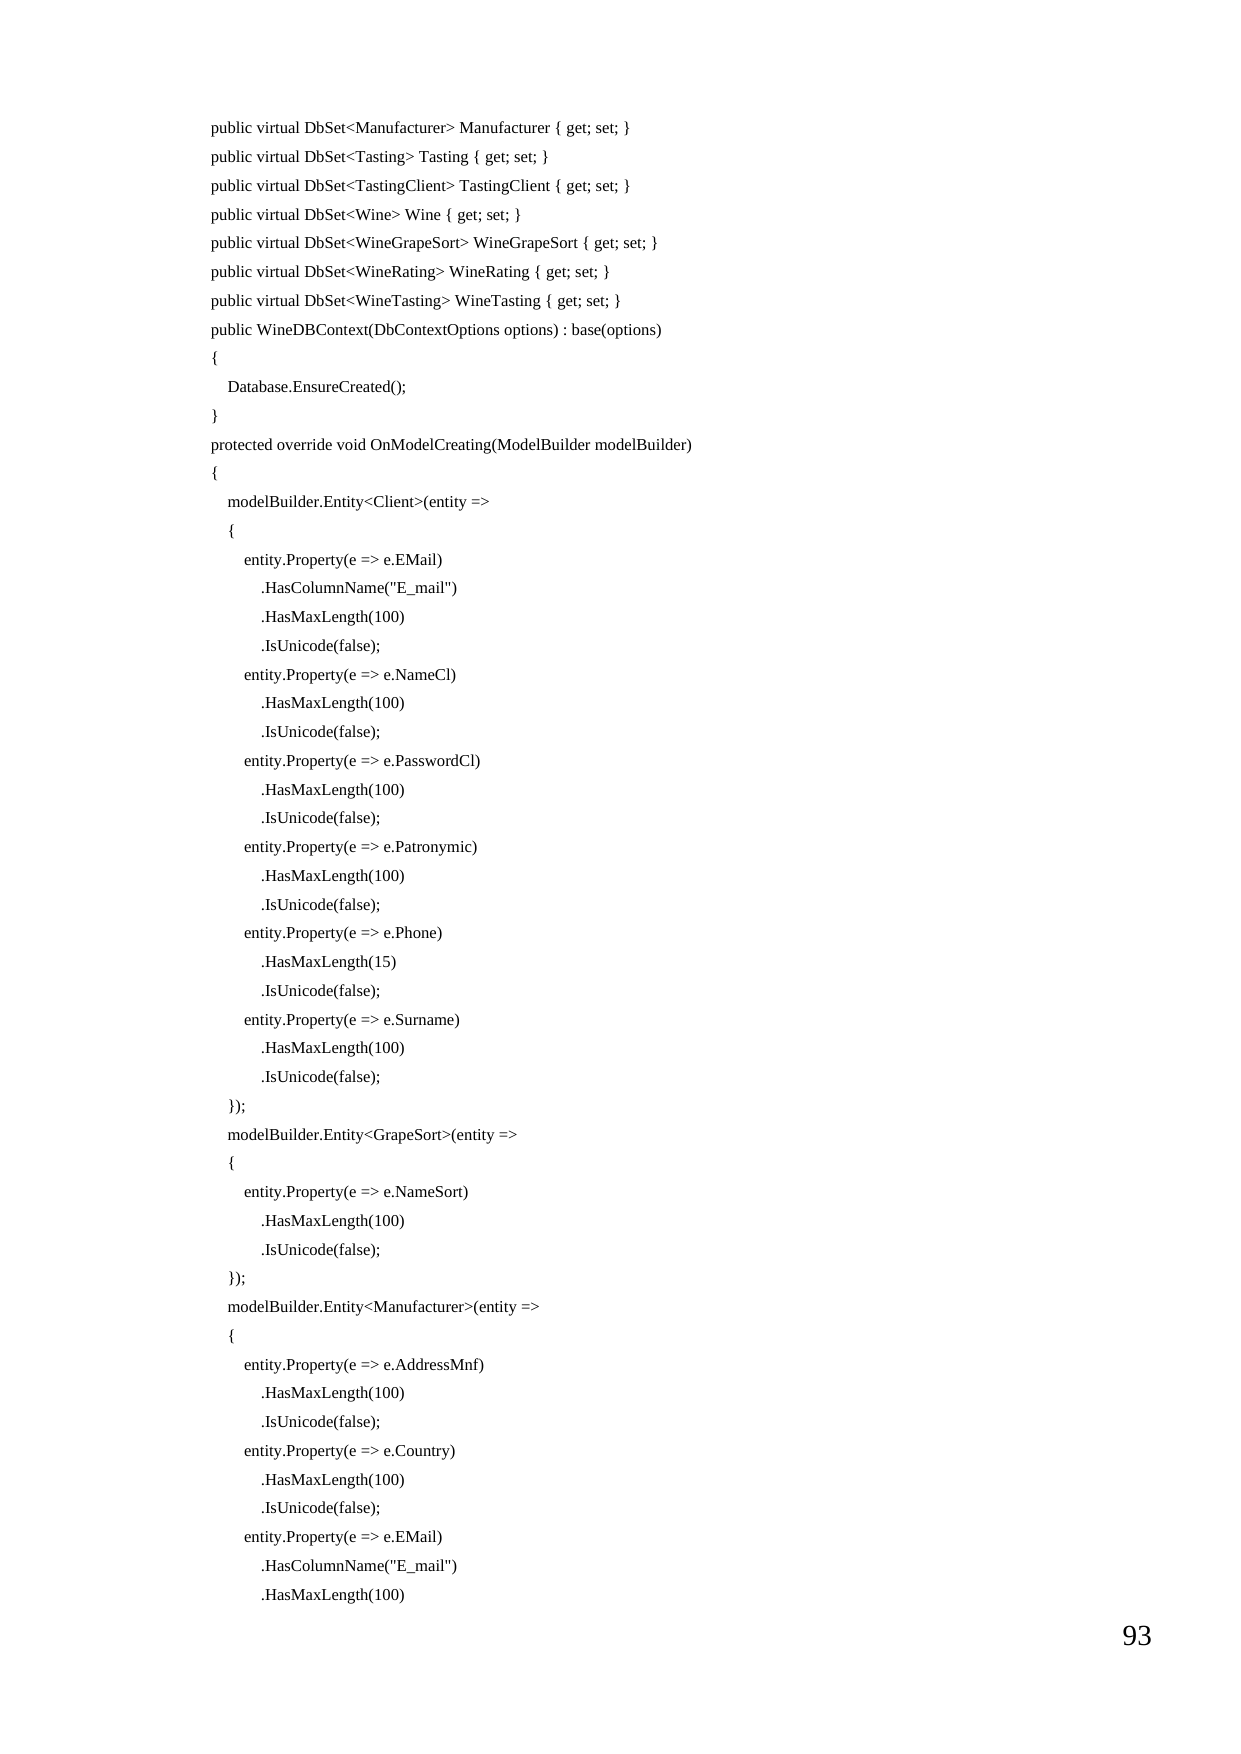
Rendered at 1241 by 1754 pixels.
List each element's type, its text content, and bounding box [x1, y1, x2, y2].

text .HasMaxLength(100) [177, 1038, 1152, 1057]
text .IsUnicode(false); [177, 894, 1152, 913]
text entity.Property(e => e.AddressMnf) [177, 1354, 1152, 1373]
text public virtual DbSet<WineTasting> WineTasting { get; set; } [177, 291, 1152, 310]
text protected override void OnModelCreating(ModelBuilder modelBuilder) [177, 434, 1152, 453]
text .HasMaxLength(100) [177, 693, 1152, 712]
text modelBuilder.Entity<Client>(entity => [177, 492, 1152, 511]
text public WineDBContext(DbContextOptions options) : base(options) [177, 319, 1152, 338]
text }); [177, 1268, 1152, 1287]
text .HasColumnName("E_mail") [177, 1556, 1152, 1575]
text .HasMaxLength(100) [177, 1211, 1152, 1230]
text } [177, 406, 1152, 425]
text .HasMaxLength(100) [177, 779, 1152, 798]
text Database.EnsureCreated(); [177, 377, 1152, 396]
text public virtual DbSet<WineGrapeSort> WineGrapeSort { get; set; } [177, 233, 1152, 252]
text }); [177, 1096, 1152, 1115]
text .HasMaxLength(100) [177, 607, 1152, 626]
text .IsUnicode(false); [177, 1239, 1152, 1258]
text { [177, 1153, 1152, 1172]
text entity.Property(e => e.NameCl) [177, 664, 1152, 683]
text .IsUnicode(false); [177, 1412, 1152, 1431]
text entity.Property(e => e.Phone) [177, 923, 1152, 942]
text .IsUnicode(false); [177, 1498, 1152, 1517]
text .IsUnicode(false); [177, 722, 1152, 741]
text public virtual DbSet<Manufacturer> Manufacturer { get; set; } [177, 118, 1152, 137]
text .IsUnicode(false); [177, 636, 1152, 655]
text entity.Property(e => e.Patronymic) [177, 837, 1152, 856]
text .IsUnicode(false); [177, 1067, 1152, 1086]
text .IsUnicode(false); [177, 808, 1152, 827]
text entity.Property(e => e.Country) [177, 1441, 1152, 1460]
text .HasMaxLength(100) [177, 1584, 1152, 1603]
text entity.Property(e => e.PasswordCl) [177, 751, 1152, 770]
text modelBuilder.Entity<Manufacturer>(entity => [177, 1297, 1152, 1316]
text entity.Property(e => e.EMail) [177, 549, 1152, 568]
text { [177, 348, 1152, 367]
text public virtual DbSet<Tasting> Tasting { get; set; } [177, 147, 1152, 166]
text { [177, 521, 1152, 540]
text .HasColumnName("E_mail") [177, 578, 1152, 597]
text { [177, 463, 1152, 482]
text { [177, 1326, 1152, 1345]
text entity.Property(e => e.NameSort) [177, 1182, 1152, 1201]
text entity.Property(e => e.Surname) [177, 1009, 1152, 1028]
text .HasMaxLength(15) [177, 952, 1152, 971]
text public virtual DbSet<TastingClient> TastingClient { get; set; } [177, 176, 1152, 195]
text .HasMaxLength(100) [177, 1469, 1152, 1488]
text .IsUnicode(false); [177, 981, 1152, 1000]
text .HasMaxLength(100) [177, 866, 1152, 885]
text .HasMaxLength(100) [177, 1383, 1152, 1402]
text public virtual DbSet<WineRating> WineRating { get; set; } [177, 262, 1152, 281]
text public virtual DbSet<Wine> Wine { get; set; } [177, 204, 1152, 223]
text entity.Property(e => e.EMail) [177, 1527, 1152, 1546]
text modelBuilder.Entity<GrapeSort>(entity => [177, 1124, 1152, 1143]
